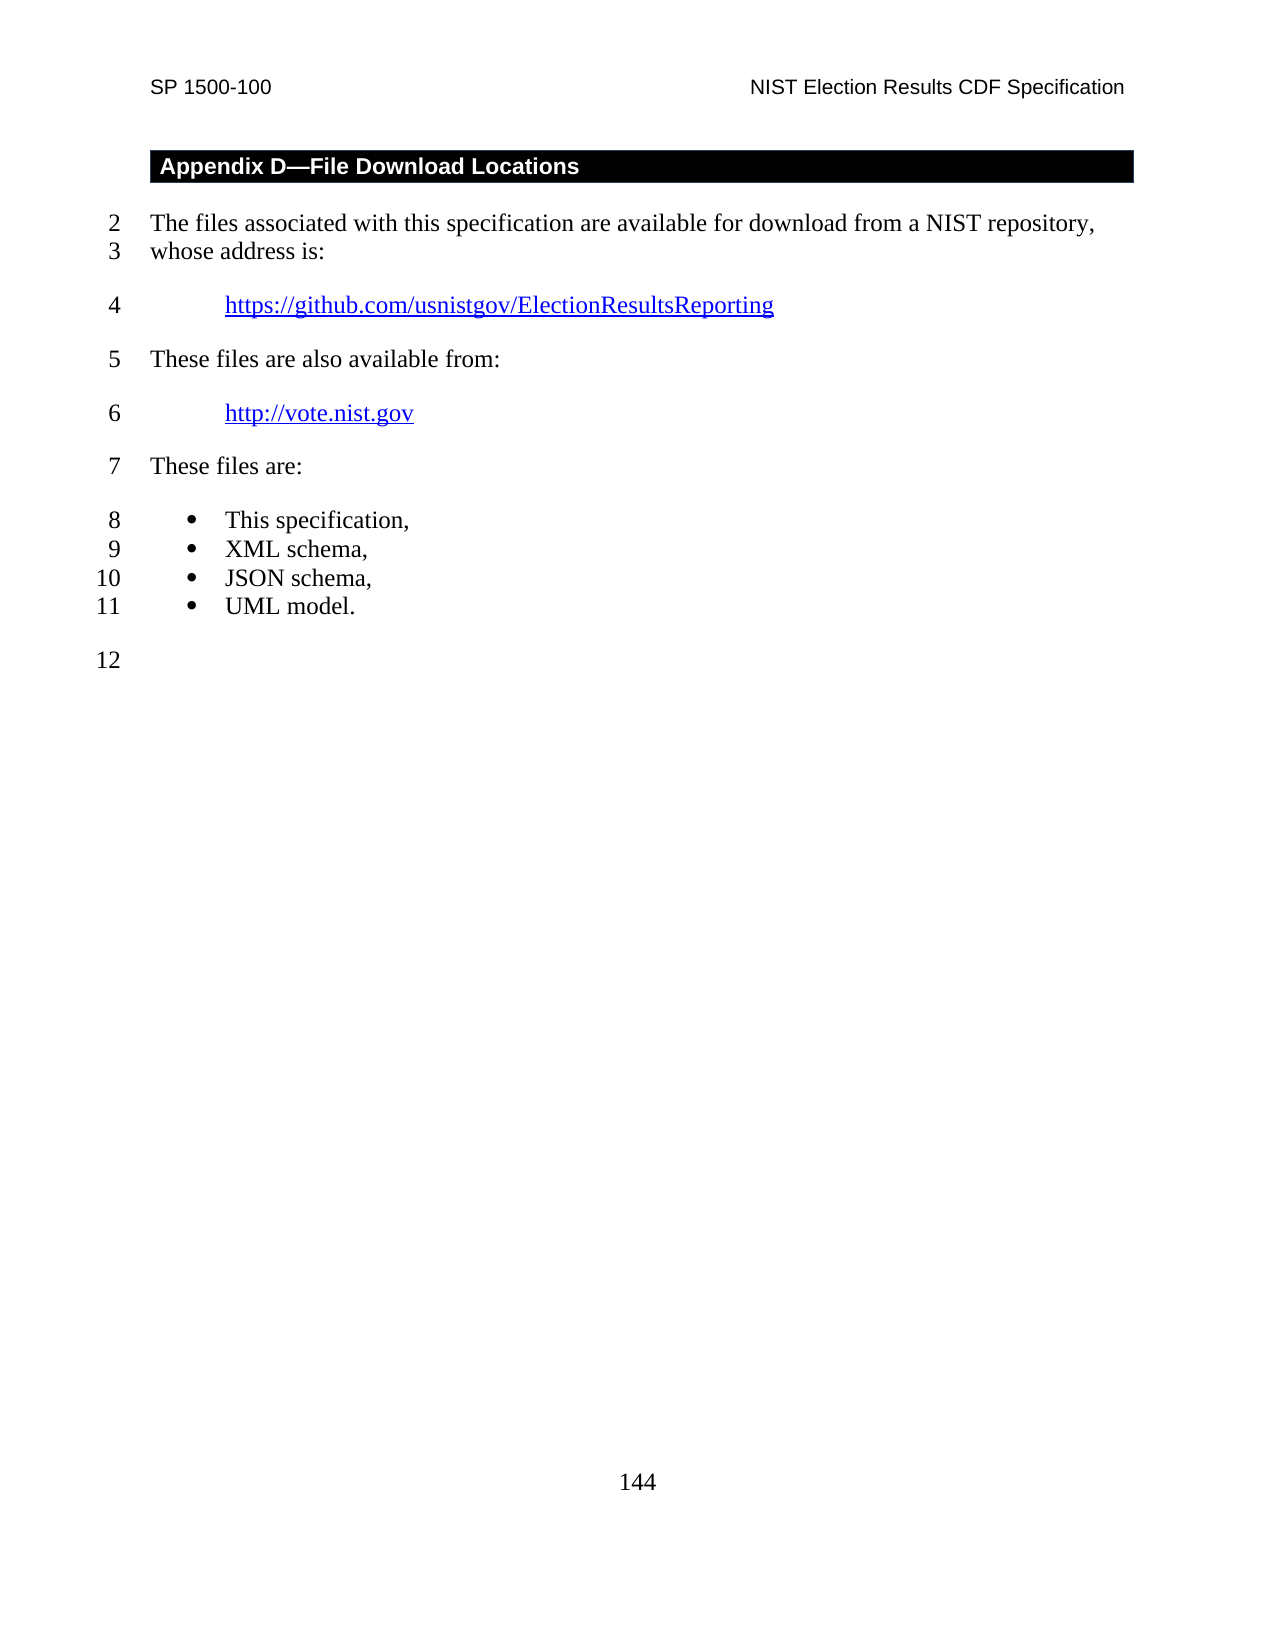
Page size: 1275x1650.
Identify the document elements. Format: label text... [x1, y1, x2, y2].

text http://vote.nist.gov [150, 398, 1125, 426]
text These files are also available from: [150, 344, 1125, 373]
list This specification, [187, 505, 1125, 534]
text These files are: [150, 451, 1125, 480]
list UML model. [187, 591, 1125, 620]
subtitle File Download Locations [151, 151, 1133, 182]
list XML schema, [187, 534, 1125, 563]
text https://github.com/usnistgov/ElectionResultsReporting [150, 290, 1125, 319]
text The files associated with this specification are available for download from a NIST repository, whose address is: [150, 208, 1125, 265]
list JSON schema, [187, 563, 1125, 591]
